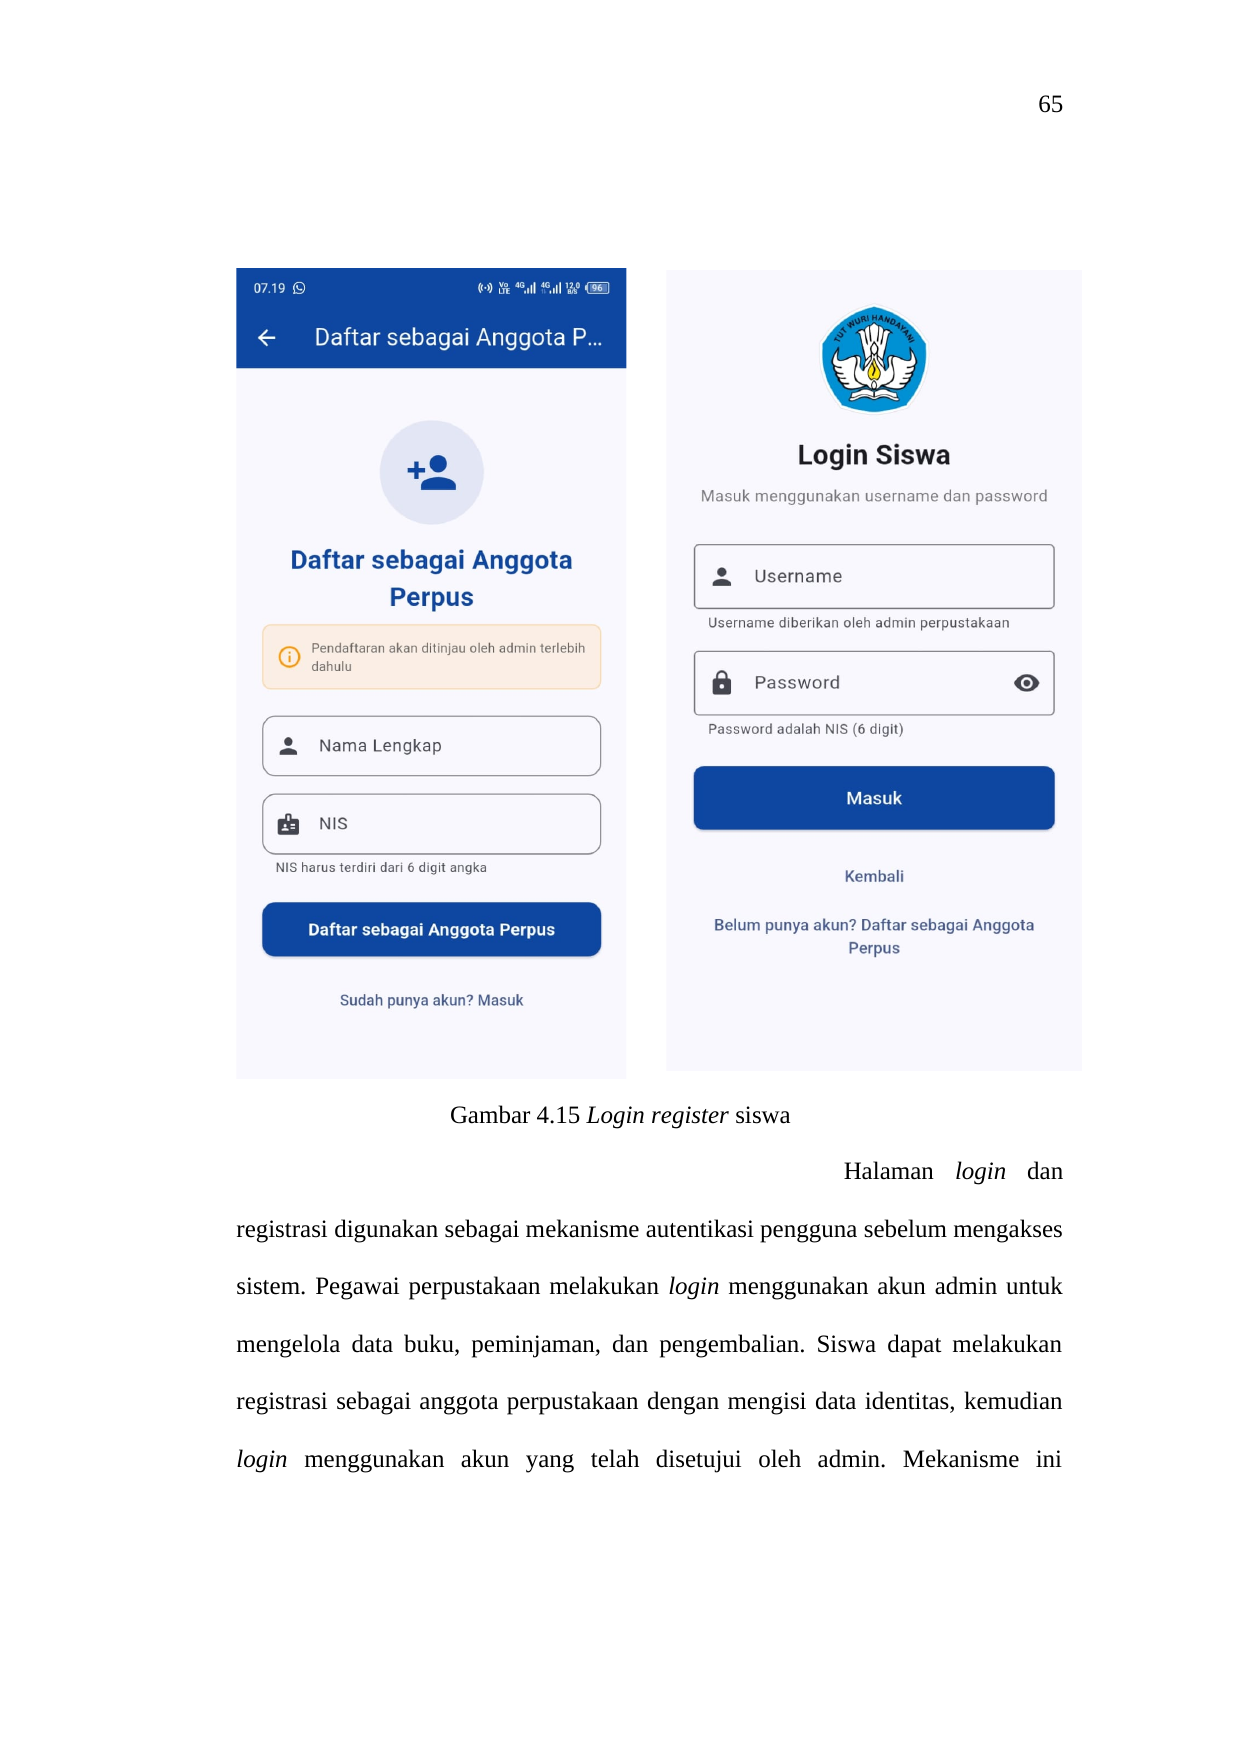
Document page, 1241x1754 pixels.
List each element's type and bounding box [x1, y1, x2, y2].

picture [666, 270, 1082, 1071]
text [236, 1156, 1063, 1472]
picture [236, 268, 627, 1079]
